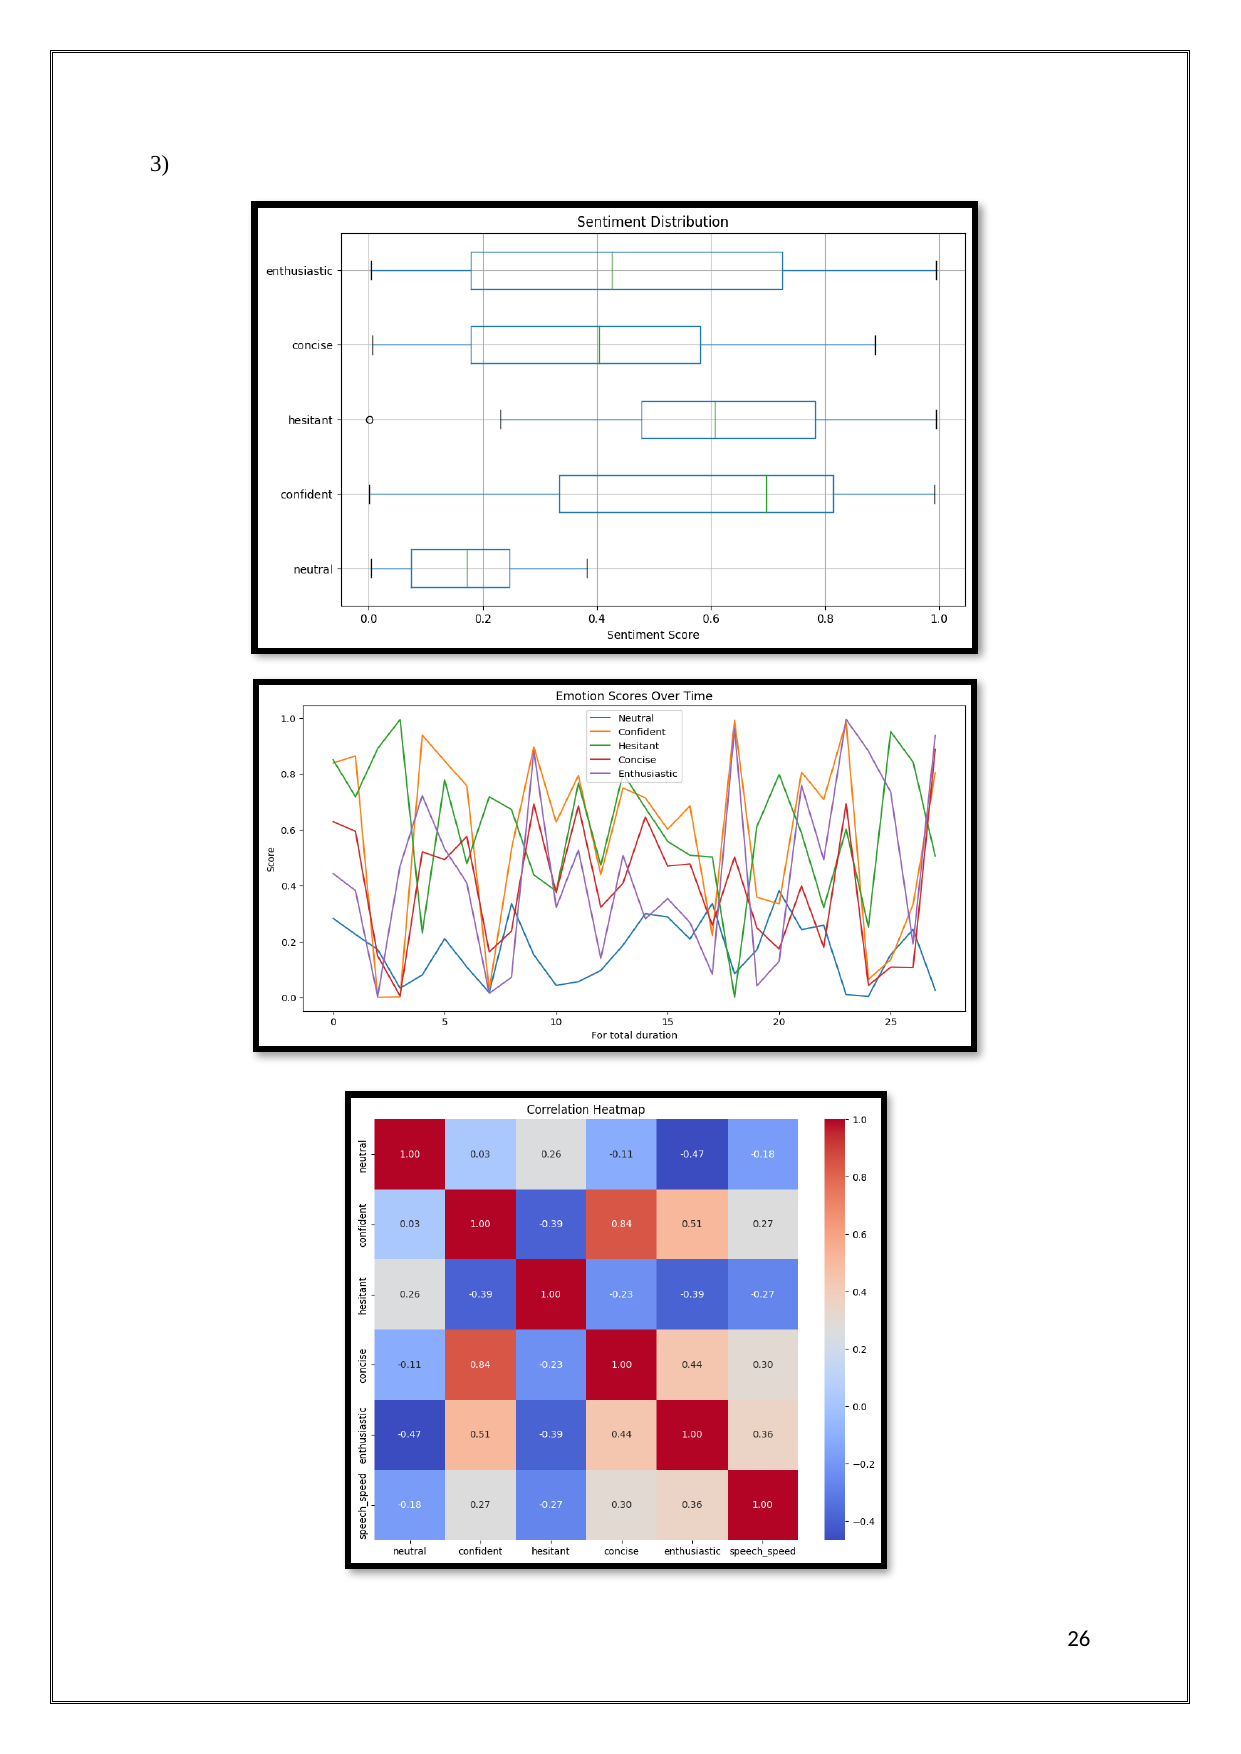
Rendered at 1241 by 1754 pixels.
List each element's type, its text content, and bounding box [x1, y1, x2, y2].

picture [259, 685, 971, 1046]
text 3) [150, 150, 1090, 176]
picture [351, 1098, 881, 1563]
picture [258, 208, 972, 648]
